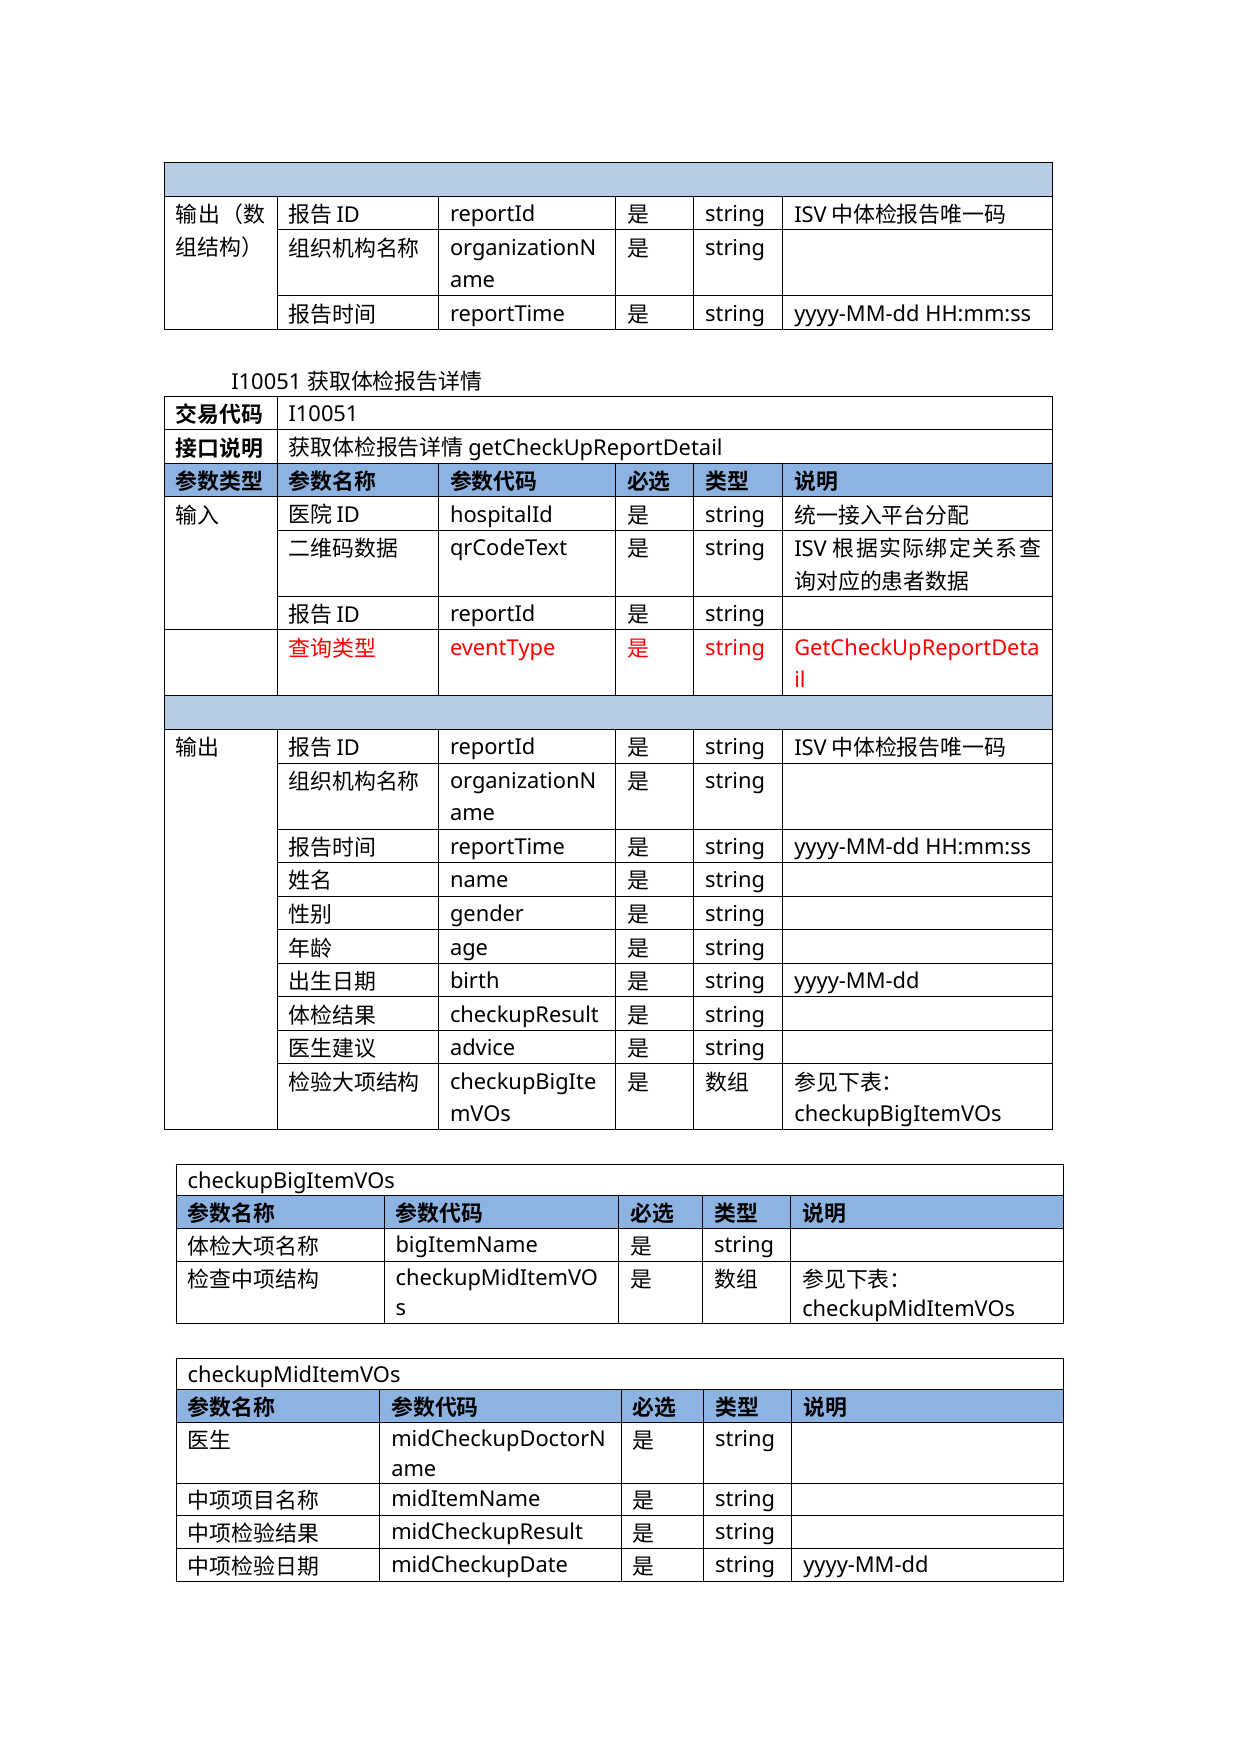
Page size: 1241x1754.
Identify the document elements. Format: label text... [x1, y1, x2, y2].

table_cell string [694, 1031, 782, 1063]
table_cell 中项检验日期 [177, 1549, 379, 1581]
table_cell 是 [622, 1484, 703, 1515]
table_cell string [704, 1484, 791, 1515]
table_cell organizationName [439, 230, 615, 295]
table_cell 出生日期 [278, 964, 438, 996]
table_cell 年龄 [278, 930, 438, 963]
table_cell [783, 863, 1052, 896]
table_cell [783, 930, 1052, 963]
table_cell 是 [616, 863, 693, 896]
table_cell [791, 1229, 1063, 1261]
table_cell 组织机构名称 [278, 764, 438, 828]
table_cell string [694, 930, 782, 963]
table_cell 体检结果 [278, 997, 438, 1030]
table_cell yyyy-MM-dd HH:mm:ss [783, 296, 1052, 329]
table_cell gender [439, 897, 615, 929]
table_cell string [694, 296, 782, 329]
table_header checkupMidItemVOs [177, 1359, 1063, 1389]
table_cell [783, 997, 1052, 1030]
table_cell [165, 630, 277, 695]
table_cell 报告时间 [278, 296, 438, 329]
table_cell string [694, 497, 782, 530]
table_cell 获取体检报告详情 getCheckUpReportDetail [278, 430, 1052, 463]
table_cell string [694, 730, 782, 762]
table_cell checkupBigItemVOs [439, 1064, 615, 1129]
table_cell checkupResult [439, 997, 615, 1030]
table_cell eventType [439, 630, 615, 695]
table_cell string [703, 1229, 790, 1261]
table_cell qrCodeText [439, 531, 615, 596]
table_cell 医生建议 [278, 1031, 438, 1063]
table_cell string [704, 1549, 791, 1581]
table_cell ISV中体检报告唯一码 [783, 730, 1052, 762]
table_cell 医生 [177, 1423, 379, 1482]
table_cell 是 [616, 997, 693, 1030]
table_cell 是 [616, 830, 693, 862]
table_cell 中项检验结果 [177, 1516, 379, 1548]
table_cell string [694, 830, 782, 862]
table_cell 接口说明 [165, 430, 277, 463]
table_cell 参数代码 [385, 1196, 618, 1228]
table_cell 报告ID [278, 730, 438, 762]
table_cell string [694, 997, 782, 1030]
table_cell 参数代码 [380, 1390, 621, 1422]
table_cell string [694, 863, 782, 896]
table_cell 输出 [165, 730, 277, 1129]
table_cell yyyy-MM-dd HH:mm:ss [783, 830, 1052, 862]
table_cell organizationName [439, 764, 615, 828]
table_cell [792, 1484, 1063, 1515]
table_cell 说明 [791, 1196, 1063, 1228]
table_cell 是 [616, 197, 693, 229]
table_cell 检验大项结构 [278, 1064, 438, 1129]
table_cell 类型 [704, 1390, 791, 1422]
table_cell 参数名称 [177, 1390, 379, 1422]
table_cell string [694, 764, 782, 828]
table_cell 是 [619, 1229, 702, 1261]
table_cell 类型 [694, 464, 782, 496]
table_cell ISV中体检报告唯一码 [783, 197, 1052, 229]
table_cell [783, 764, 1052, 828]
table_cell birth [439, 964, 615, 996]
table_cell [792, 1516, 1063, 1548]
table_cell 是 [616, 296, 693, 329]
table_cell 组织机构名称 [278, 230, 438, 295]
table_cell string [694, 197, 782, 229]
table_cell checkupMidItemVOs [385, 1262, 618, 1323]
table_cell 输出（数组结构） [165, 197, 277, 329]
table_cell 是 [616, 897, 693, 929]
table_cell 是 [616, 1064, 693, 1129]
table_cell 报告ID [278, 597, 438, 629]
text I10051 获取体检报告详情 [187, 364, 1053, 396]
table_cell midCheckupDoctorName [380, 1423, 621, 1482]
table_cell reportTime [439, 296, 615, 329]
table_cell 查询类型 [278, 630, 438, 695]
table_cell midItemName [380, 1484, 621, 1515]
table_cell yyyy-MM-dd [792, 1549, 1063, 1581]
table_cell [783, 1031, 1052, 1063]
table_cell yyyy-MM-dd [783, 964, 1052, 996]
table_cell 参数名称 [177, 1196, 384, 1228]
table_cell 姓名 [278, 863, 438, 896]
table_cell 是 [619, 1262, 702, 1323]
table_cell 参数代码 [439, 464, 615, 496]
table_cell 医院ID [278, 497, 438, 530]
table_cell midCheckupResult [380, 1516, 621, 1548]
table_cell string [694, 597, 782, 629]
table_cell bigItemName [385, 1229, 618, 1261]
table_cell name [439, 863, 615, 896]
table_cell 数组 [694, 1064, 782, 1129]
table_cell string [704, 1516, 791, 1548]
table_cell 性别 [278, 897, 438, 929]
table_cell 是 [622, 1516, 703, 1548]
table_cell reportId [439, 730, 615, 762]
table_cell age [439, 930, 615, 963]
table_cell 中项项目名称 [177, 1484, 379, 1515]
table_cell 类型 [703, 1196, 790, 1228]
table_cell string [704, 1423, 791, 1482]
table_cell 必选 [619, 1196, 702, 1228]
table_cell reportId [439, 597, 615, 629]
table_cell [165, 163, 1052, 196]
table_cell 统一接入平台分配 [783, 497, 1052, 530]
table_cell 是 [616, 1031, 693, 1063]
table_cell hospitalId [439, 497, 615, 530]
table_cell [783, 597, 1052, 629]
table_cell midCheckupDate [380, 1549, 621, 1581]
table_header checkupBigItemVOs [177, 1165, 1063, 1195]
table_cell string [694, 964, 782, 996]
table_cell 二维码数据 [278, 531, 438, 596]
table_cell 报告时间 [278, 830, 438, 862]
table_cell 数组 [703, 1262, 790, 1323]
table_cell 是 [622, 1423, 703, 1482]
table_cell 输入 [165, 497, 277, 629]
table_cell 是 [622, 1549, 703, 1581]
table_cell 检查中项结构 [177, 1262, 384, 1323]
table_cell string [694, 630, 782, 695]
table_cell 是 [616, 730, 693, 762]
table_cell [783, 230, 1052, 295]
table_cell 体检大项名称 [177, 1229, 384, 1261]
table_cell ISV根据实际绑定关系查询对应的患者数据 [783, 531, 1052, 596]
table_cell 是 [616, 531, 693, 596]
table_cell 必选 [622, 1390, 703, 1422]
table_cell 参见下表： checkupMidItemVOs [791, 1262, 1063, 1323]
table_cell 参数类型 [165, 464, 277, 496]
table_cell [783, 897, 1052, 929]
table_cell reportId [439, 197, 615, 229]
table_cell advice [439, 1031, 615, 1063]
table_cell 参见下表： checkupBigItemVOs [783, 1064, 1052, 1129]
table_cell [165, 696, 1052, 729]
table_cell 是 [616, 764, 693, 828]
table_cell 是 [616, 964, 693, 996]
table_cell string [694, 230, 782, 295]
table_cell GetCheckUpReportDetail [783, 630, 1052, 695]
table_cell [792, 1423, 1063, 1482]
table_cell 是 [616, 597, 693, 629]
table_header I10051 [278, 397, 1052, 429]
table_cell 是 [616, 930, 693, 963]
table_cell string [694, 531, 782, 596]
table_cell 是 [616, 497, 693, 530]
table_cell 必选 [616, 464, 693, 496]
table_cell string [694, 897, 782, 929]
table_header 交易代码 [165, 397, 277, 429]
table_cell 参数名称 [278, 464, 438, 496]
table_cell 说明 [783, 464, 1052, 496]
table_cell 是 [616, 630, 693, 695]
table_cell 是 [616, 230, 693, 295]
table_cell reportTime [439, 830, 615, 862]
table_cell 说明 [792, 1390, 1063, 1422]
table_cell 报告ID [278, 197, 438, 229]
